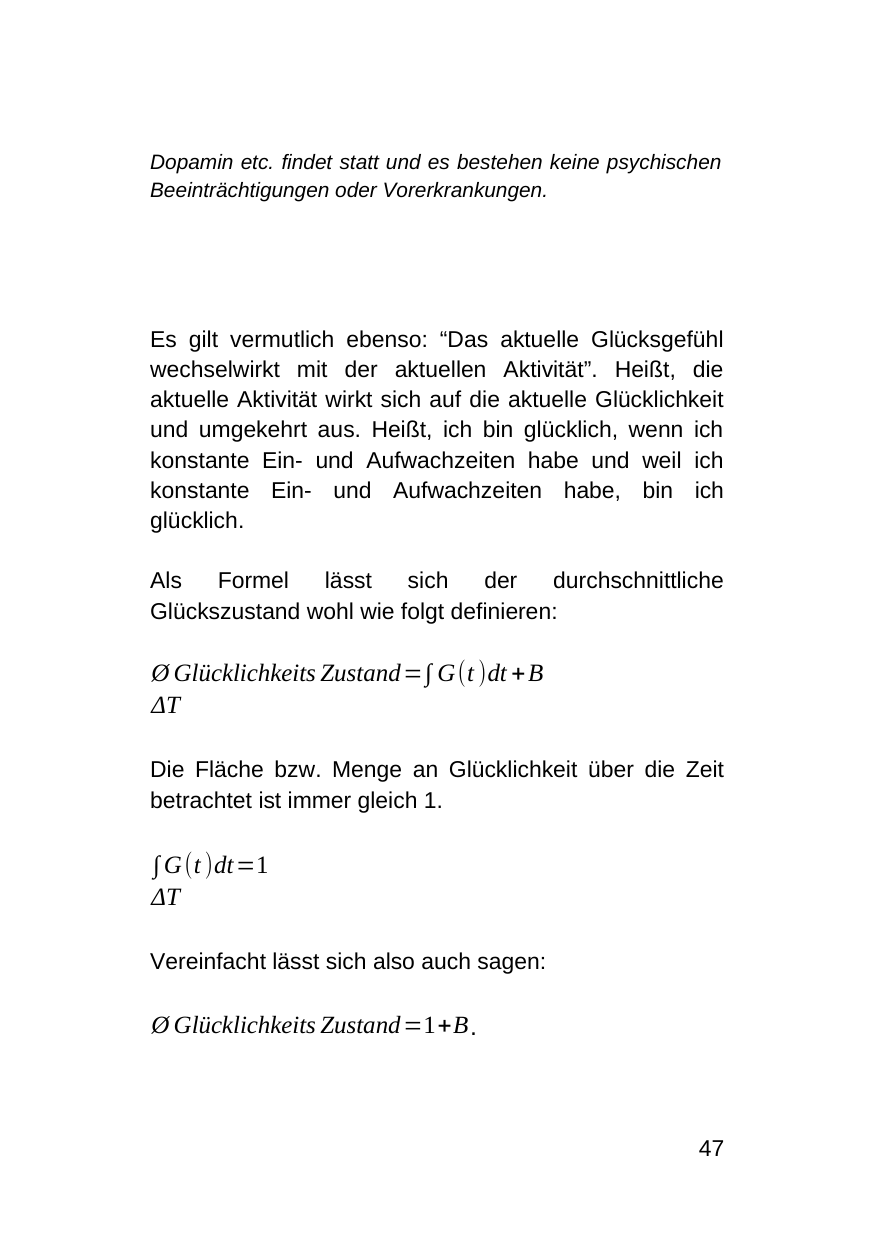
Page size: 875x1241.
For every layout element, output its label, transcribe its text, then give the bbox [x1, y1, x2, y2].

text Die Fläche bzw. Menge an Glücklichkeit über die Zeit betrachtet ist immer gleich 1. [150, 756, 724, 813]
text Vereinfacht lässt sich also auch sagen: [150, 948, 724, 974]
text . [150, 1011, 724, 1040]
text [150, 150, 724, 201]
text Als Formel lässt sich der durchschnittliche Glückszustand wohl wie folgt definieren: [150, 567, 724, 624]
text Es gilt vermutlich ebenso: “Das aktuelle Glücksgefühl wechselwirkt mit der aktuellen Aktivität”. Heißt, die aktuelle Aktivität wirkt sich auf die aktuelle Glücklichkeit und umgekehrt aus. Heißt, ich bin glücklich, wenn ich konstante Ein- und Aufwachzeiten habe und weil ich konstante Ein- und Aufwachzeiten habe, bin ich glücklich. [150, 326, 724, 564]
